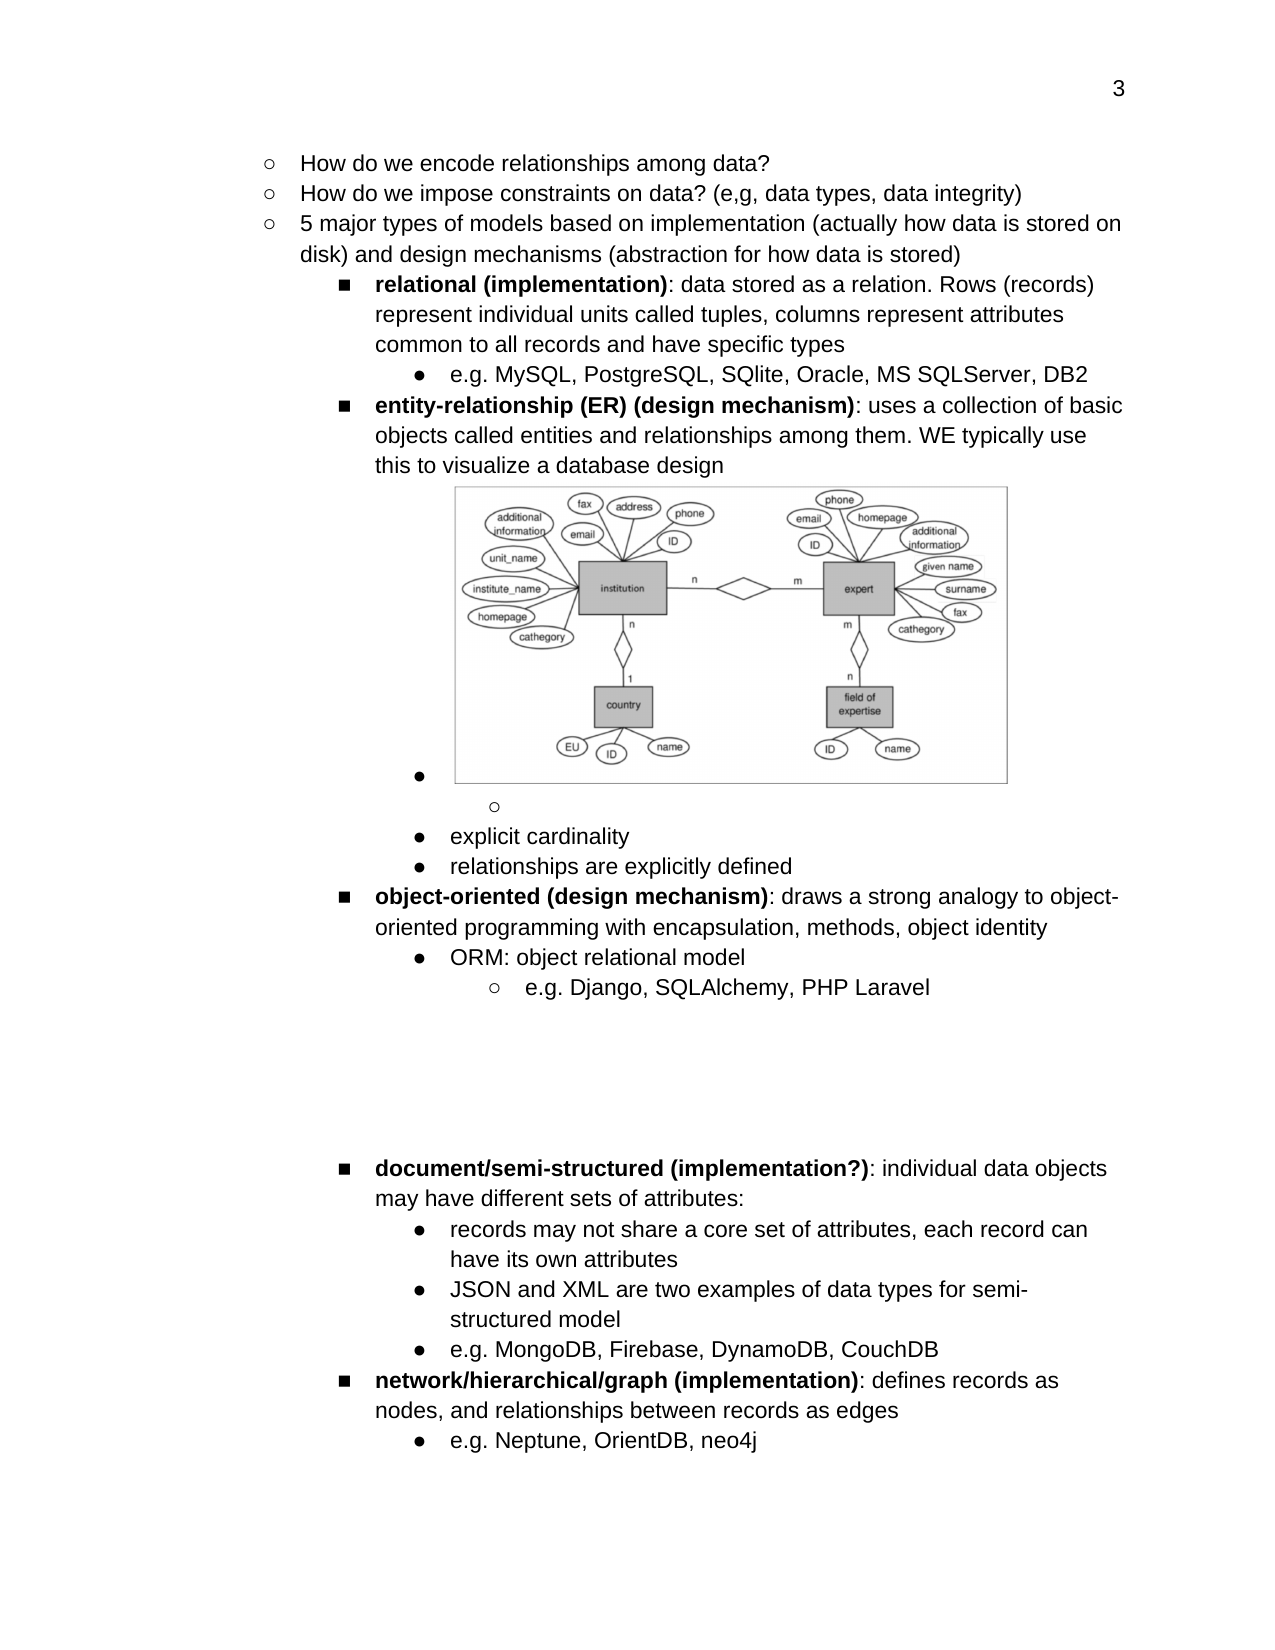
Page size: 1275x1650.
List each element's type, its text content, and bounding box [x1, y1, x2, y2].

list e.g. MongoDB, Firebase, DynamoDB, CouchDB [412, 1336, 1125, 1363]
list entity-relationship (ER) (design mechanism): uses a collection of basic objects called entities and relationships among them. WE typically use this to visualize a database design [337, 392, 1125, 478]
list e.g. MySQL, PostgreSQL, SQlite, Oracle, MS SQLServer, DB2 [412, 361, 1125, 388]
list How do we impose constraints on data? (e,g, data types, data integrity) [262, 180, 1125, 207]
list JSON and XML are two examples of data types for semi-structured model [412, 1276, 1125, 1332]
picture [450, 482, 1011, 784]
list document/semi-structured (implementation?): individual data objects may have different sets of attributes: [337, 1155, 1125, 1212]
list explicit cardinality [412, 823, 1125, 849]
list 5 major types of models based on implementation (actually how data is stored on disk) and design mechanisms (abstraction for how data is stored) [262, 210, 1125, 267]
list ORM: object relational model [412, 944, 1125, 970]
list e.g. Django, SQLAlchemy, PHP Laravel [487, 974, 1125, 1000]
list network/hierarchical/graph (implementation): defines records as nodes, and relationships between records as edges [337, 1367, 1125, 1423]
list How do we encode relationships among data? [262, 150, 1125, 176]
list records may not share a core set of attributes, each record can have its own attributes [412, 1216, 1125, 1272]
list object-oriented (design mechanism): draws a strong analogy to object-oriented programming with encapsulation, methods, object identity [337, 883, 1125, 940]
list relationships are explicitly defined [412, 853, 1125, 879]
list relational (implementation): data stored as a relation. Rows (records) represent individual units called tuples, columns represent attributes common to all records and have specific types [337, 271, 1125, 358]
list e.g. Neptune, OrientDB, neo4j [412, 1427, 1125, 1453]
